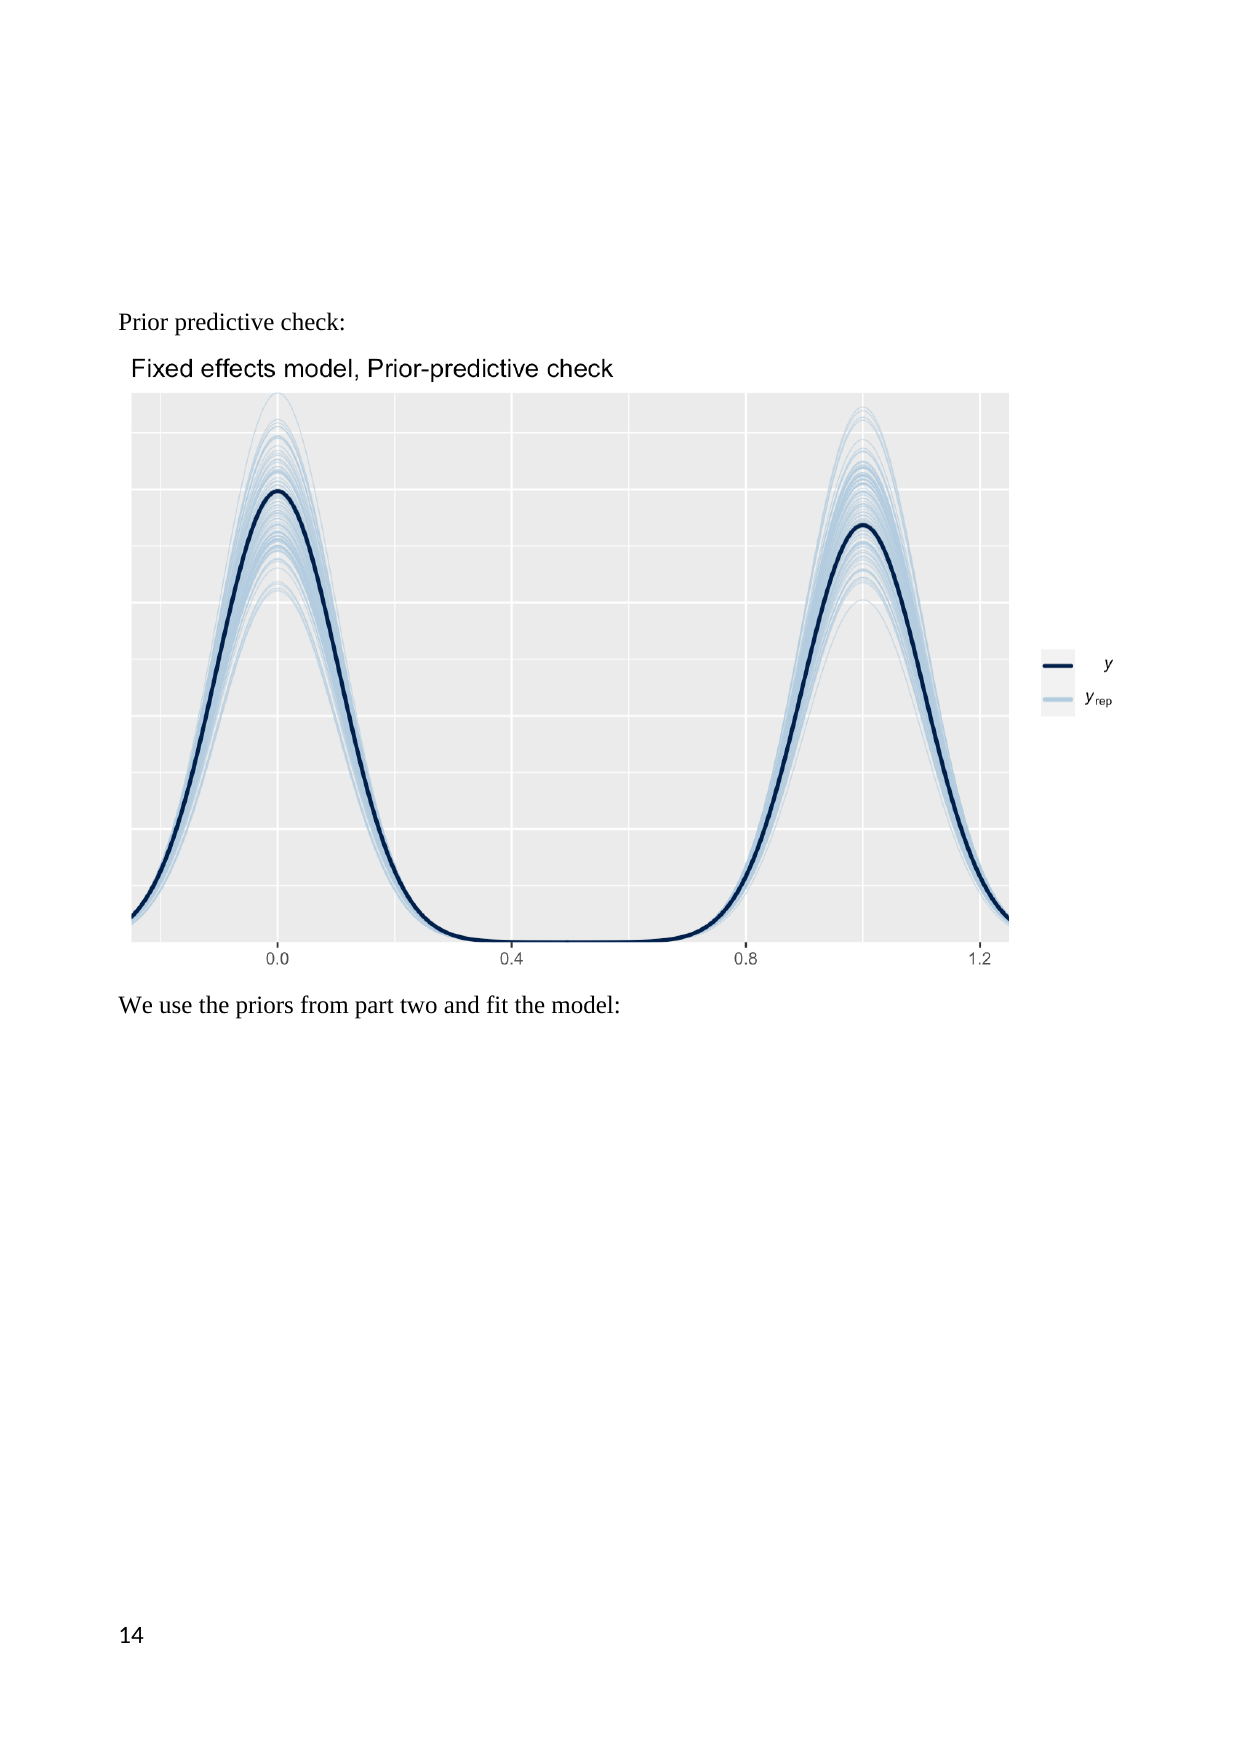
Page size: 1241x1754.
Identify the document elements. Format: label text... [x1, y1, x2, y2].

text We use the priors from part two and fit the model: [118, 990, 1122, 1018]
text Prior predictive check: [118, 307, 1122, 335]
picture [118, 349, 1123, 975]
